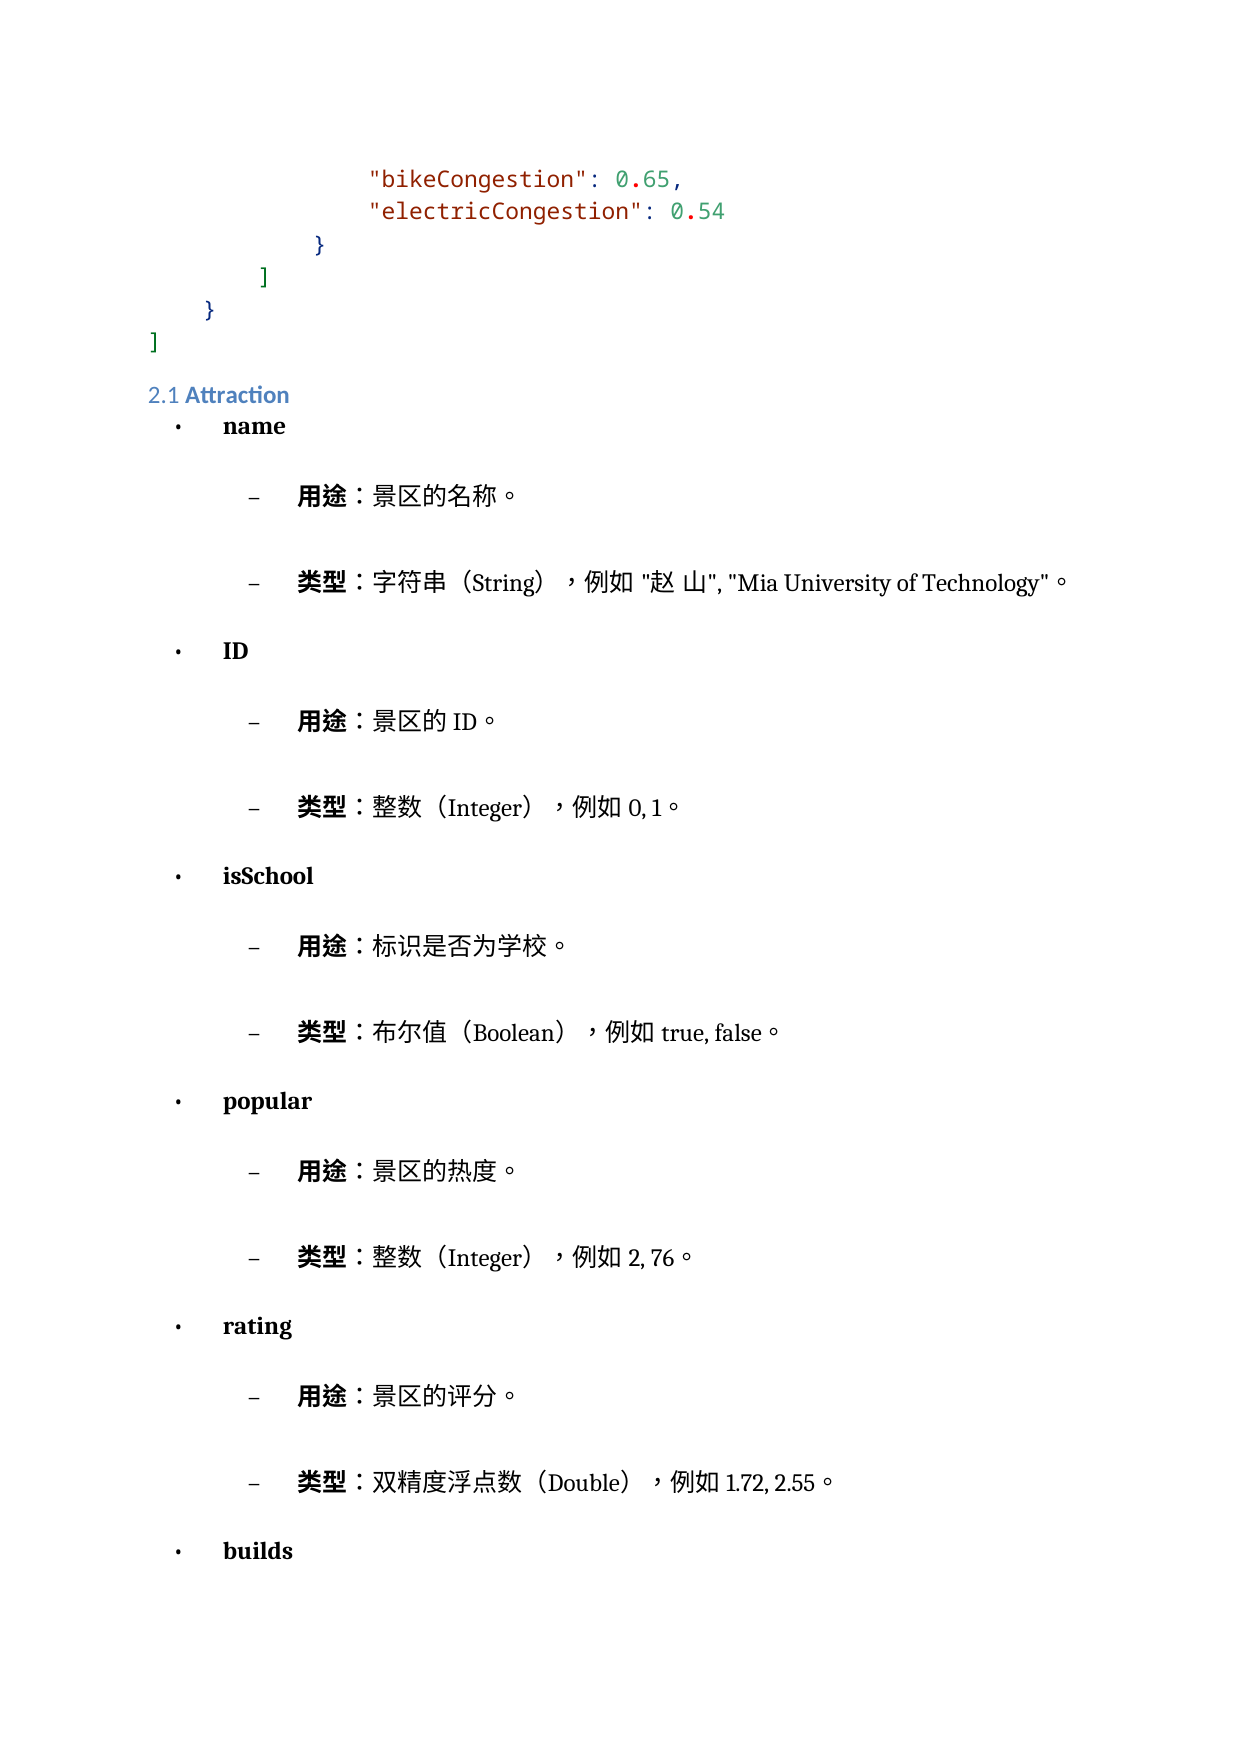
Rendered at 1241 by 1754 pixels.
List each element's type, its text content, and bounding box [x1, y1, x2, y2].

list 用途：景区的热度。 [248, 1139, 1092, 1204]
list 类型：双精度浮点数（Double），例如 1.72, 2.55。 [248, 1449, 1092, 1514]
list 类型：整数（Integer），例如 0, 1。 [248, 774, 1092, 839]
list 类型：布尔值（Boolean），例如 true, false。 [248, 999, 1092, 1064]
list name [173, 410, 1092, 443]
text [148, 162, 1092, 357]
list isSchool [173, 860, 1092, 893]
list 类型：整数（Integer），例如 2, 76。 [248, 1224, 1092, 1289]
list popular [173, 1085, 1092, 1118]
list builds [173, 1535, 1092, 1568]
list 用途：景区的评分。 [248, 1364, 1092, 1429]
list 用途：景区的ID。 [248, 689, 1092, 754]
list 类型：字符串（String），例如 "赵 山", "Mia University of Technology"。 [248, 549, 1092, 614]
list rating [173, 1310, 1092, 1343]
list 用途：标识是否为学校。 [248, 914, 1092, 979]
text 2.1 Attraction [148, 378, 1092, 410]
list 用途：景区的名称。 [248, 464, 1092, 529]
list ID [173, 635, 1092, 668]
